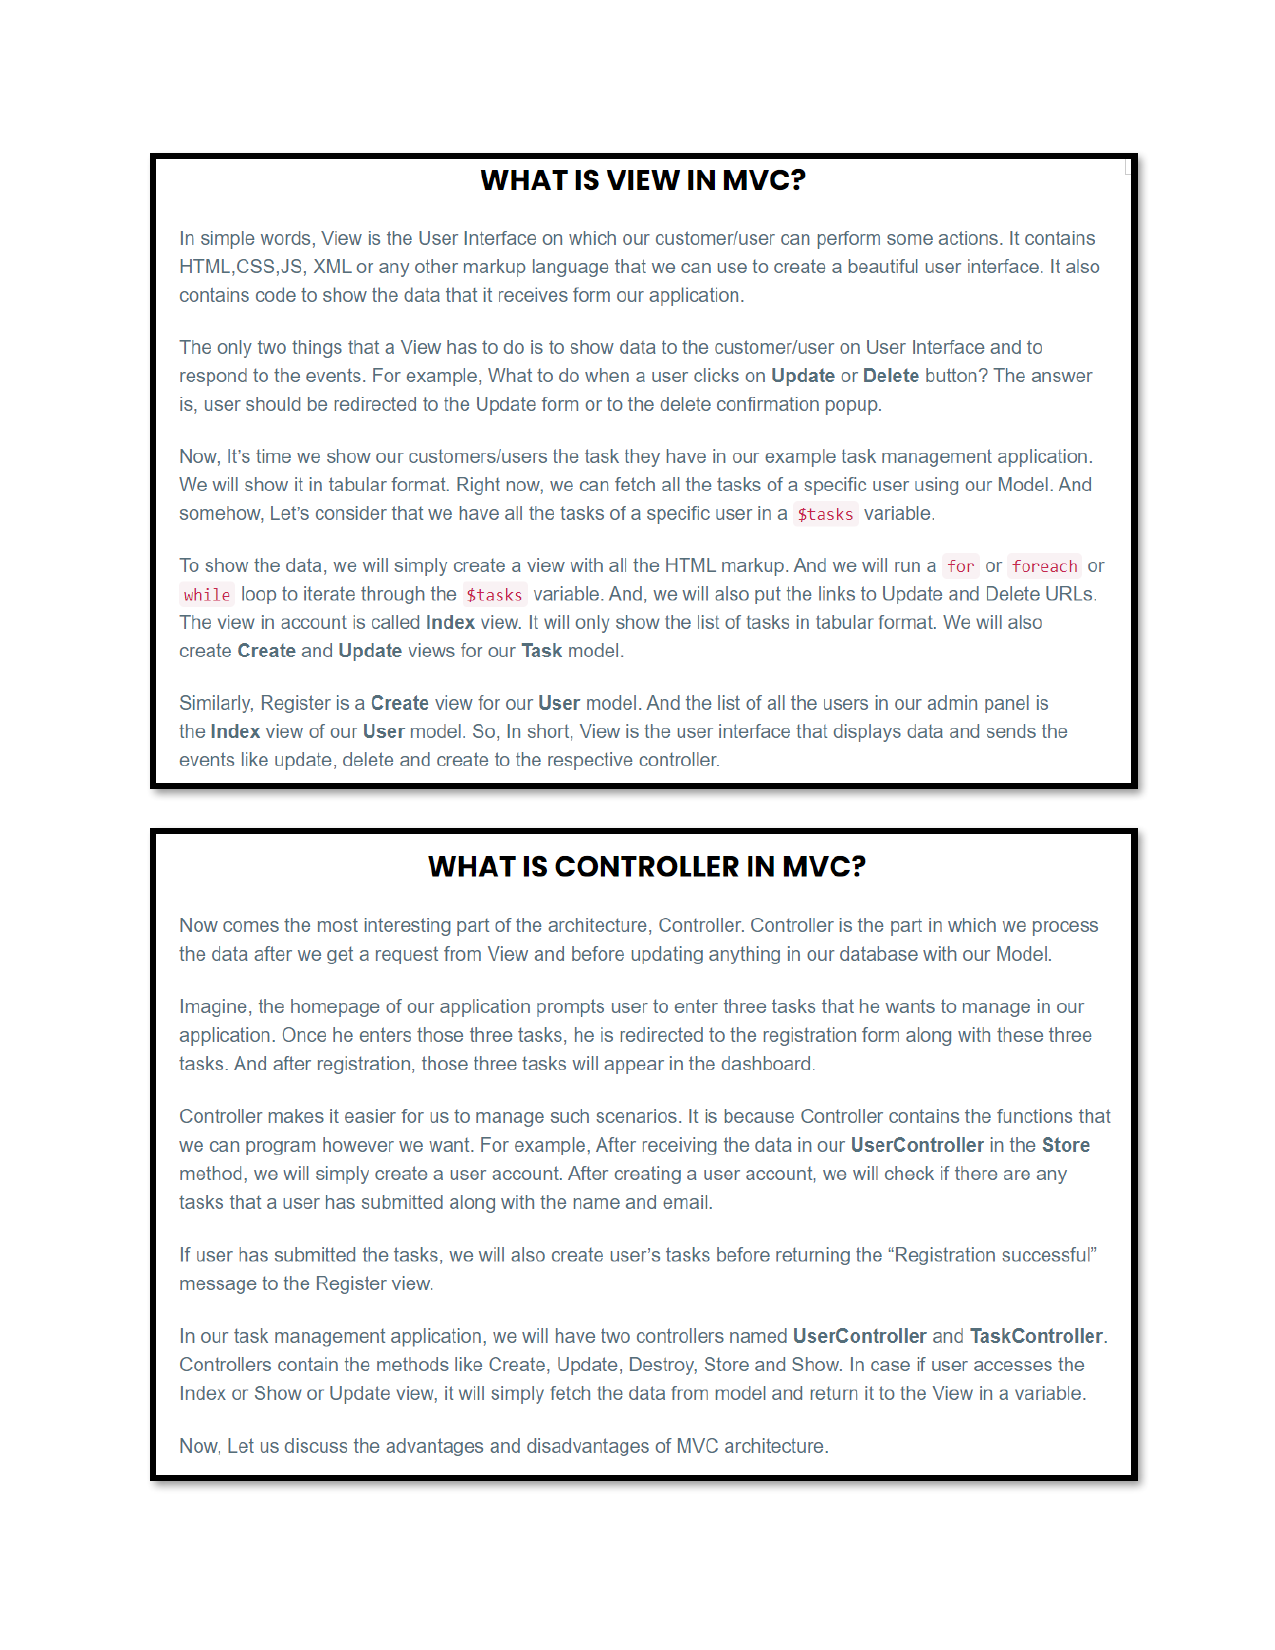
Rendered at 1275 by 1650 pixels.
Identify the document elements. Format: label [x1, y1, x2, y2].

picture [156, 159, 1131, 783]
picture [156, 834, 1131, 1475]
